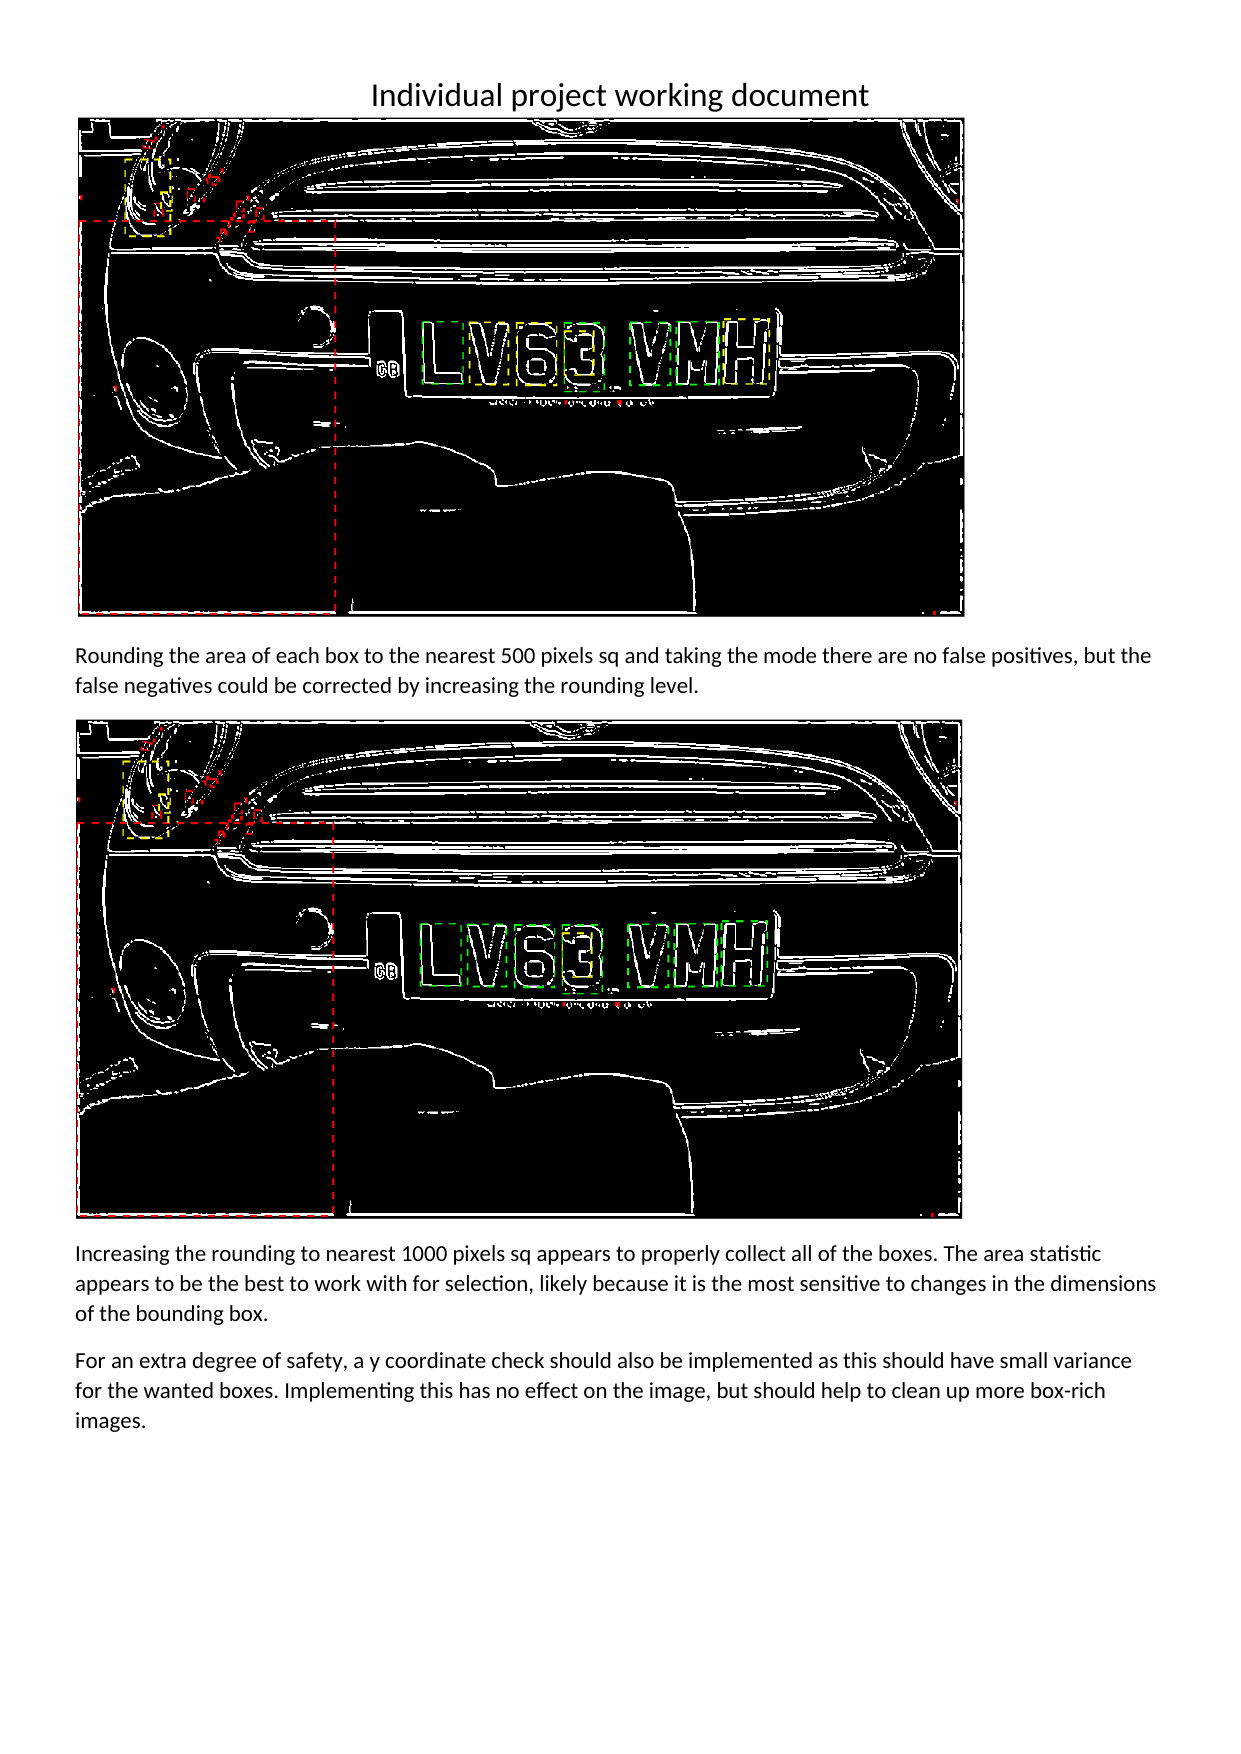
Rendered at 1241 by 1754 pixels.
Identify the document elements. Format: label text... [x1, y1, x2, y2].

text Rounding the area of each box to the nearest 500 pixels sq and taking the mode there are no false positives, but the false negatives could be corrected by increasing the rounding level. [75, 641, 1165, 699]
text For an extra degree of safety, a y coordinate check should also be implemented as this should have small variance for the wanted boxes. Implementing this has no effect on the image, but should help to clean up more box-rich images. [75, 1346, 1165, 1434]
text Increasing the rounding to nearest 1000 pixels sq appears to properly collect all of the boxes. The area statistic appears to be the best to work with for selection, likely because it is the most sensitive to changes in the dimensions of the bounding box. [75, 1239, 1165, 1327]
picture [75, 718, 963, 1220]
picture [75, 114, 969, 623]
